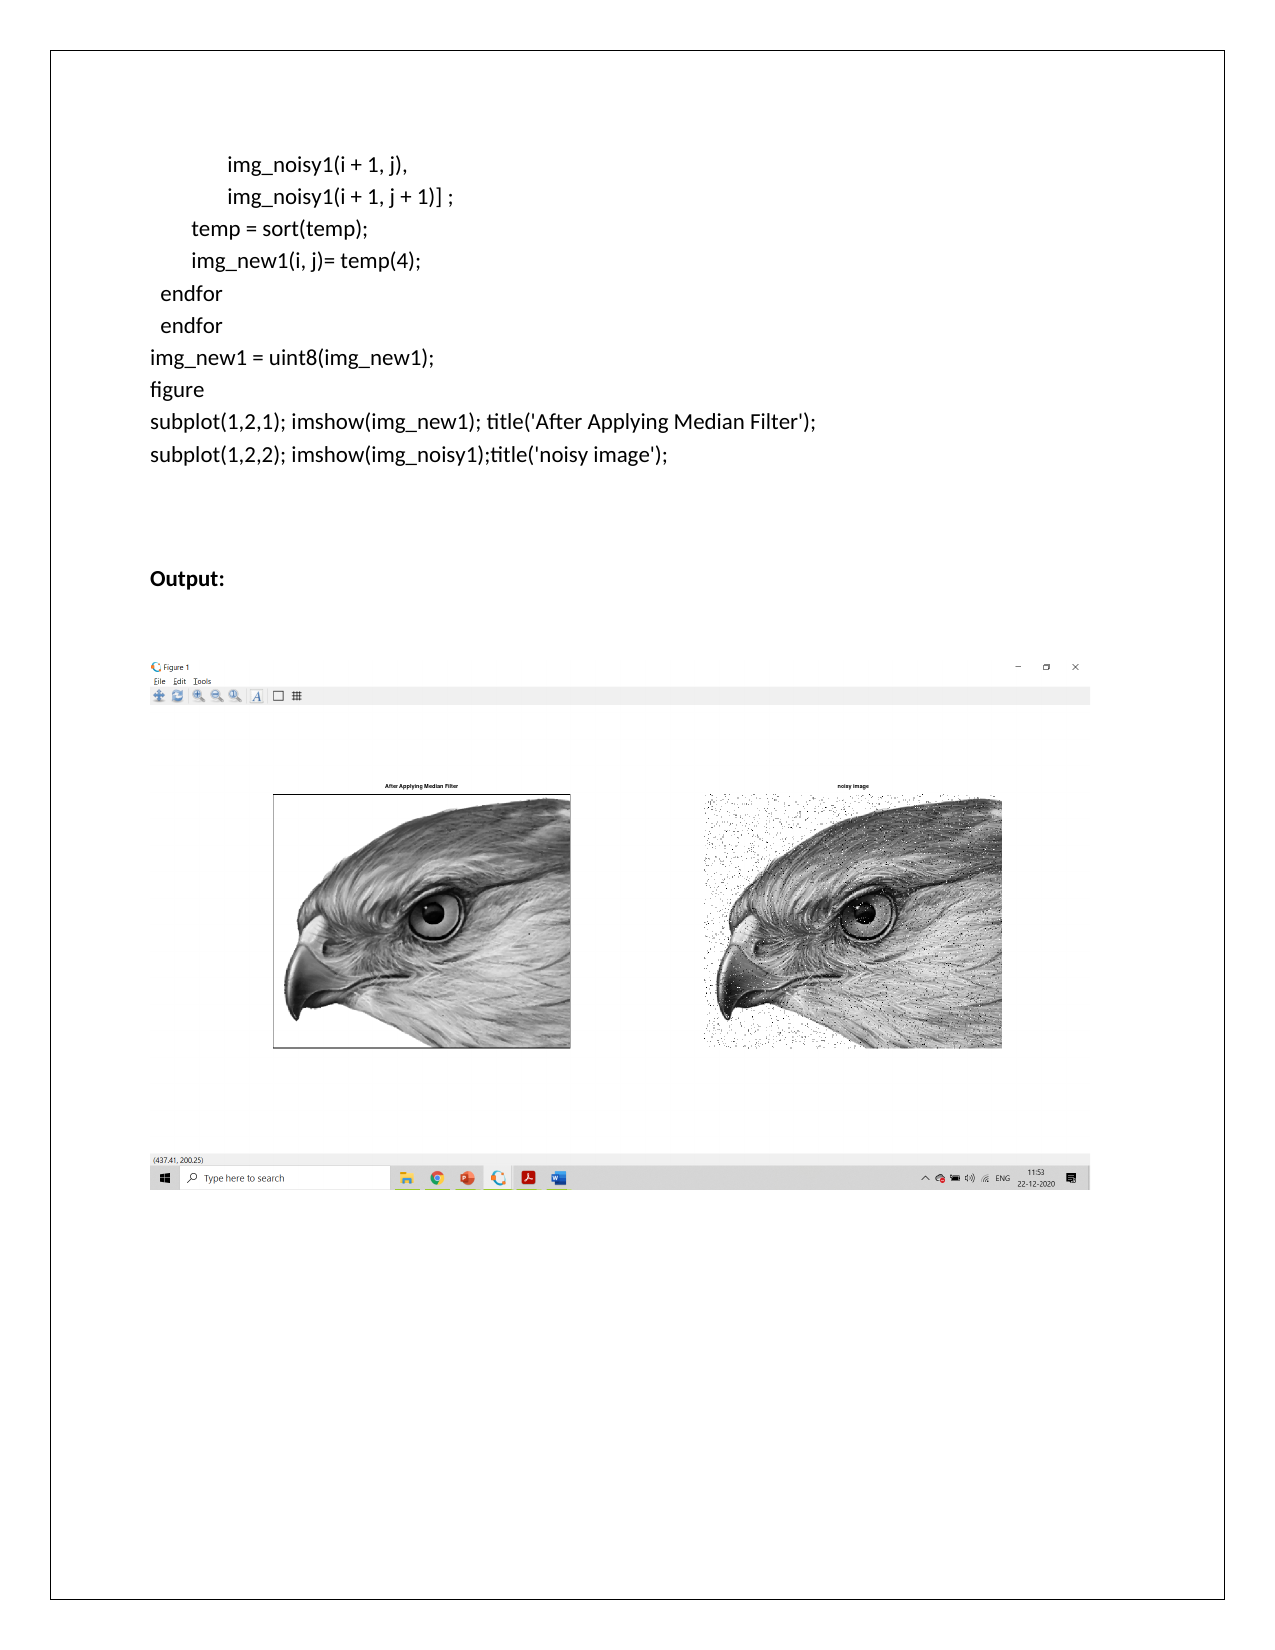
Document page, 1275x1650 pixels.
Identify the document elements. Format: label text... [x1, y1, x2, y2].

text endfor [150, 279, 1125, 307]
text img_new1 = uint8(img_new1); [150, 343, 1125, 371]
text Output: [150, 564, 1125, 592]
text img_noisy1(i + 1, j + 1)] ; [150, 182, 1125, 210]
picture [150, 660, 1091, 1190]
text figure [150, 375, 1125, 403]
text subplot(1,2,2); imshow(img_noisy1);title('noisy image'); [150, 440, 1125, 468]
text subplot(1,2,1); imshow(img_new1); title('After Applying Median Filter'); [150, 407, 1125, 436]
text img_noisy1(i + 1, j), [150, 150, 1125, 178]
text img_new1(i, j)= temp(4); [150, 247, 1125, 274]
text temp = sort(temp); [150, 214, 1125, 242]
text endfor [150, 311, 1125, 339]
